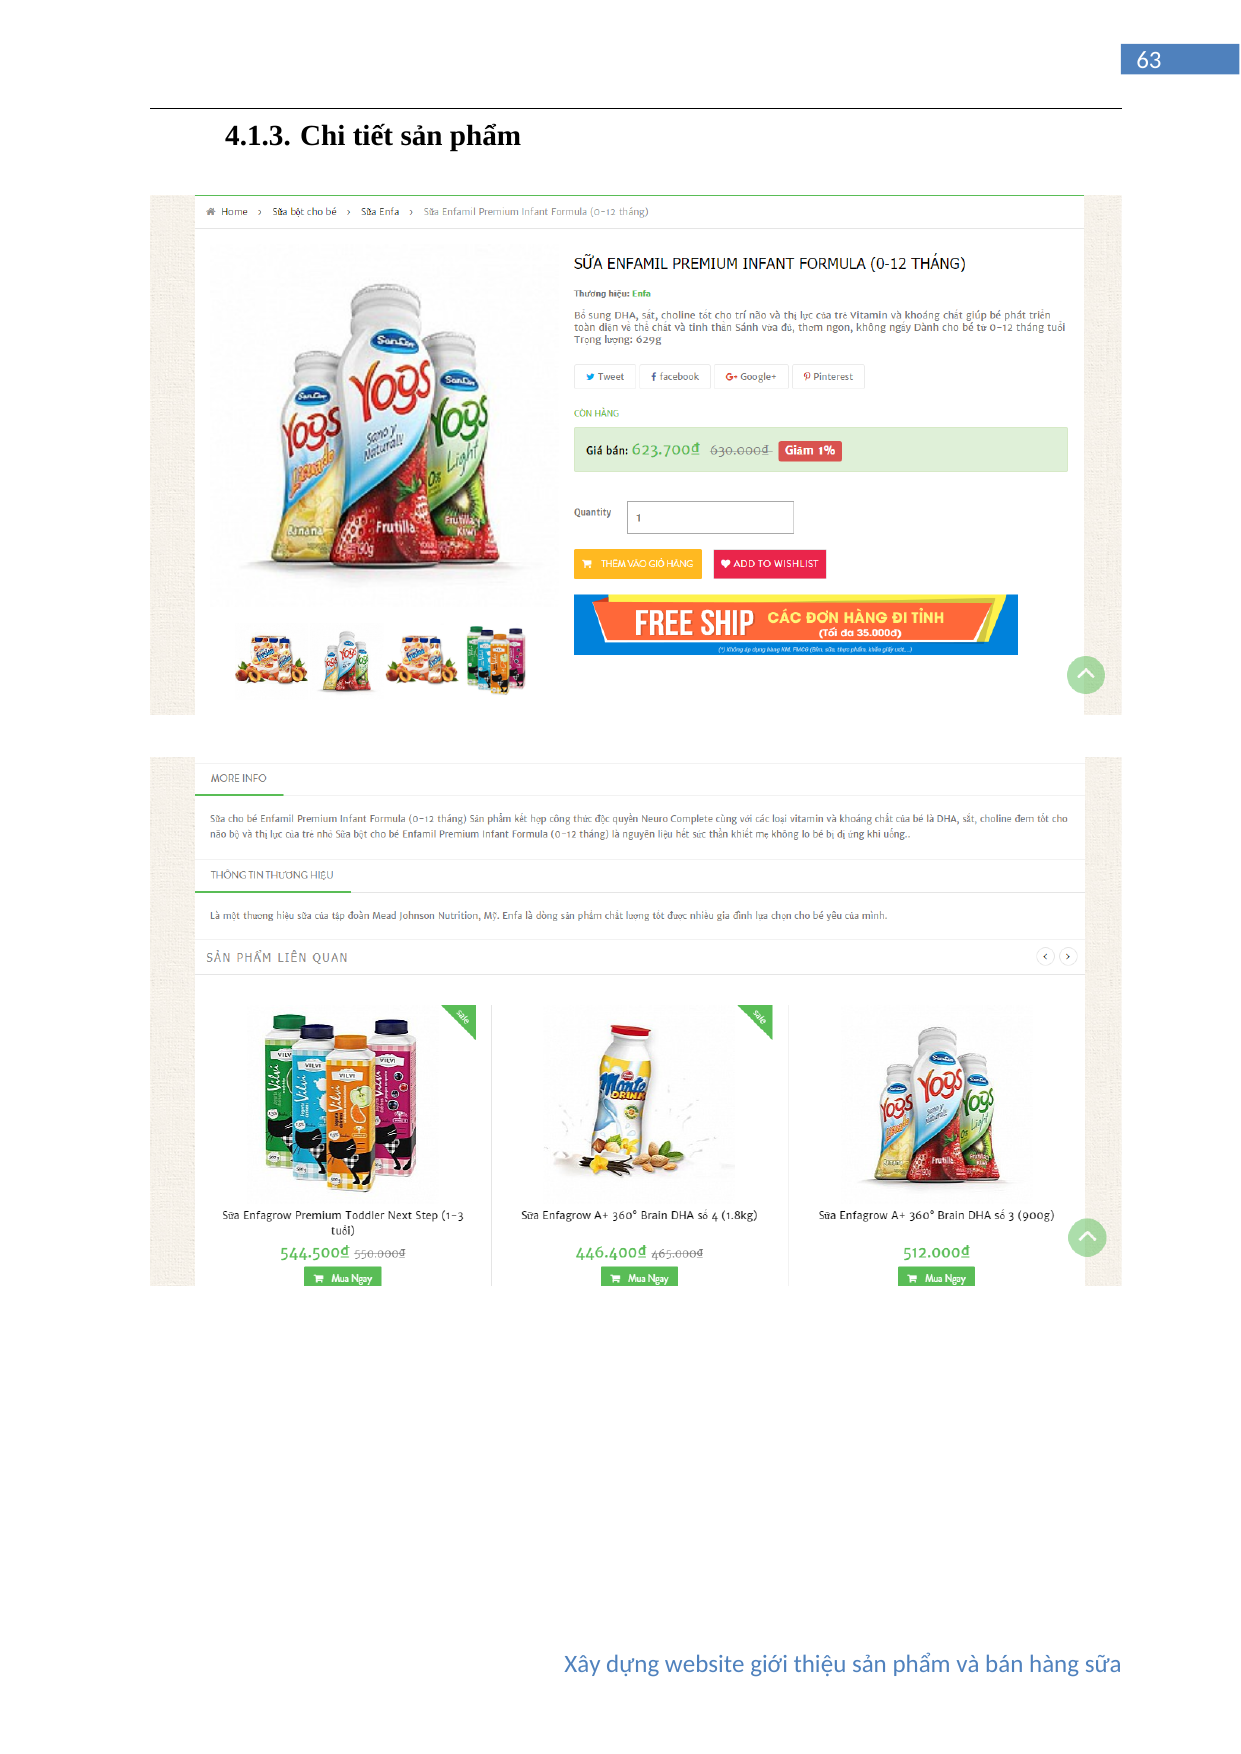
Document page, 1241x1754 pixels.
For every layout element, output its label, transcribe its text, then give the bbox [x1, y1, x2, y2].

picture [150, 757, 1122, 1286]
picture [150, 195, 1122, 715]
list Chi tiết sản phẩm [225, 118, 1122, 152]
